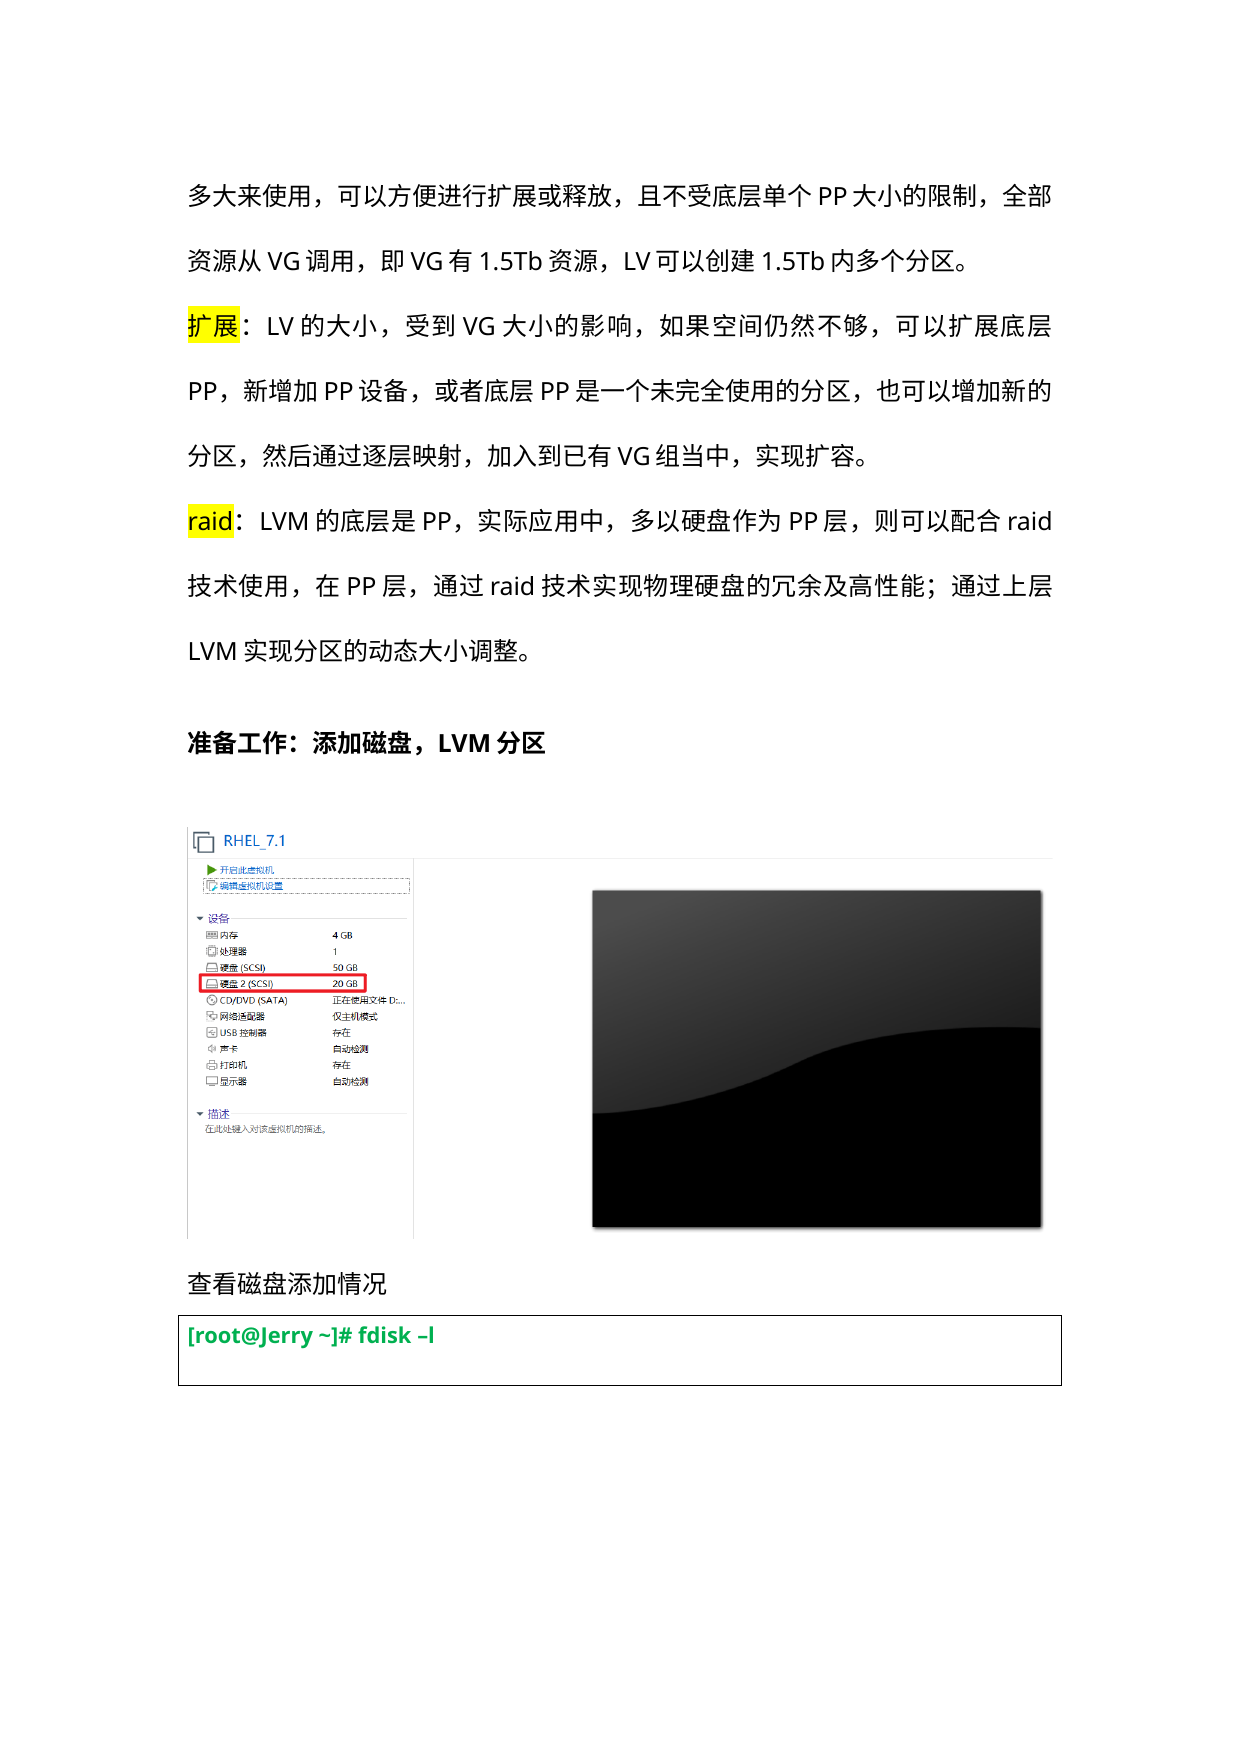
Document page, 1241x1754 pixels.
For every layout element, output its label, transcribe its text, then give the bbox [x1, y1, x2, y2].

picture [187, 827, 1053, 1239]
text [root@Jerry ~]# fdisk –l [179, 1316, 1061, 1351]
text 扩展：LV的大小，受到VG大小的影响，如果空间仍然不够，可以扩展底层PP，新增加PP设备，或者底层PP是一个未完全使用的分区，也可以增加新的分区，然后通过逐层映射，加入到已有VG组当中，实现扩容。 [187, 292, 1053, 487]
text 查看磁盘添加情况 [187, 1250, 1053, 1315]
subtitle 准备工作：添加磁盘，LVM分区 [187, 709, 1053, 774]
text raid：LVM的底层是PP，实际应用中，多以硬盘作为PP层，则可以配合raid技术使用，在PP层，通过raid技术实现物理硬盘的冗余及高性能；通过上层LVM实现分区的动态大小调整。 [187, 487, 1053, 682]
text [187, 162, 1053, 292]
